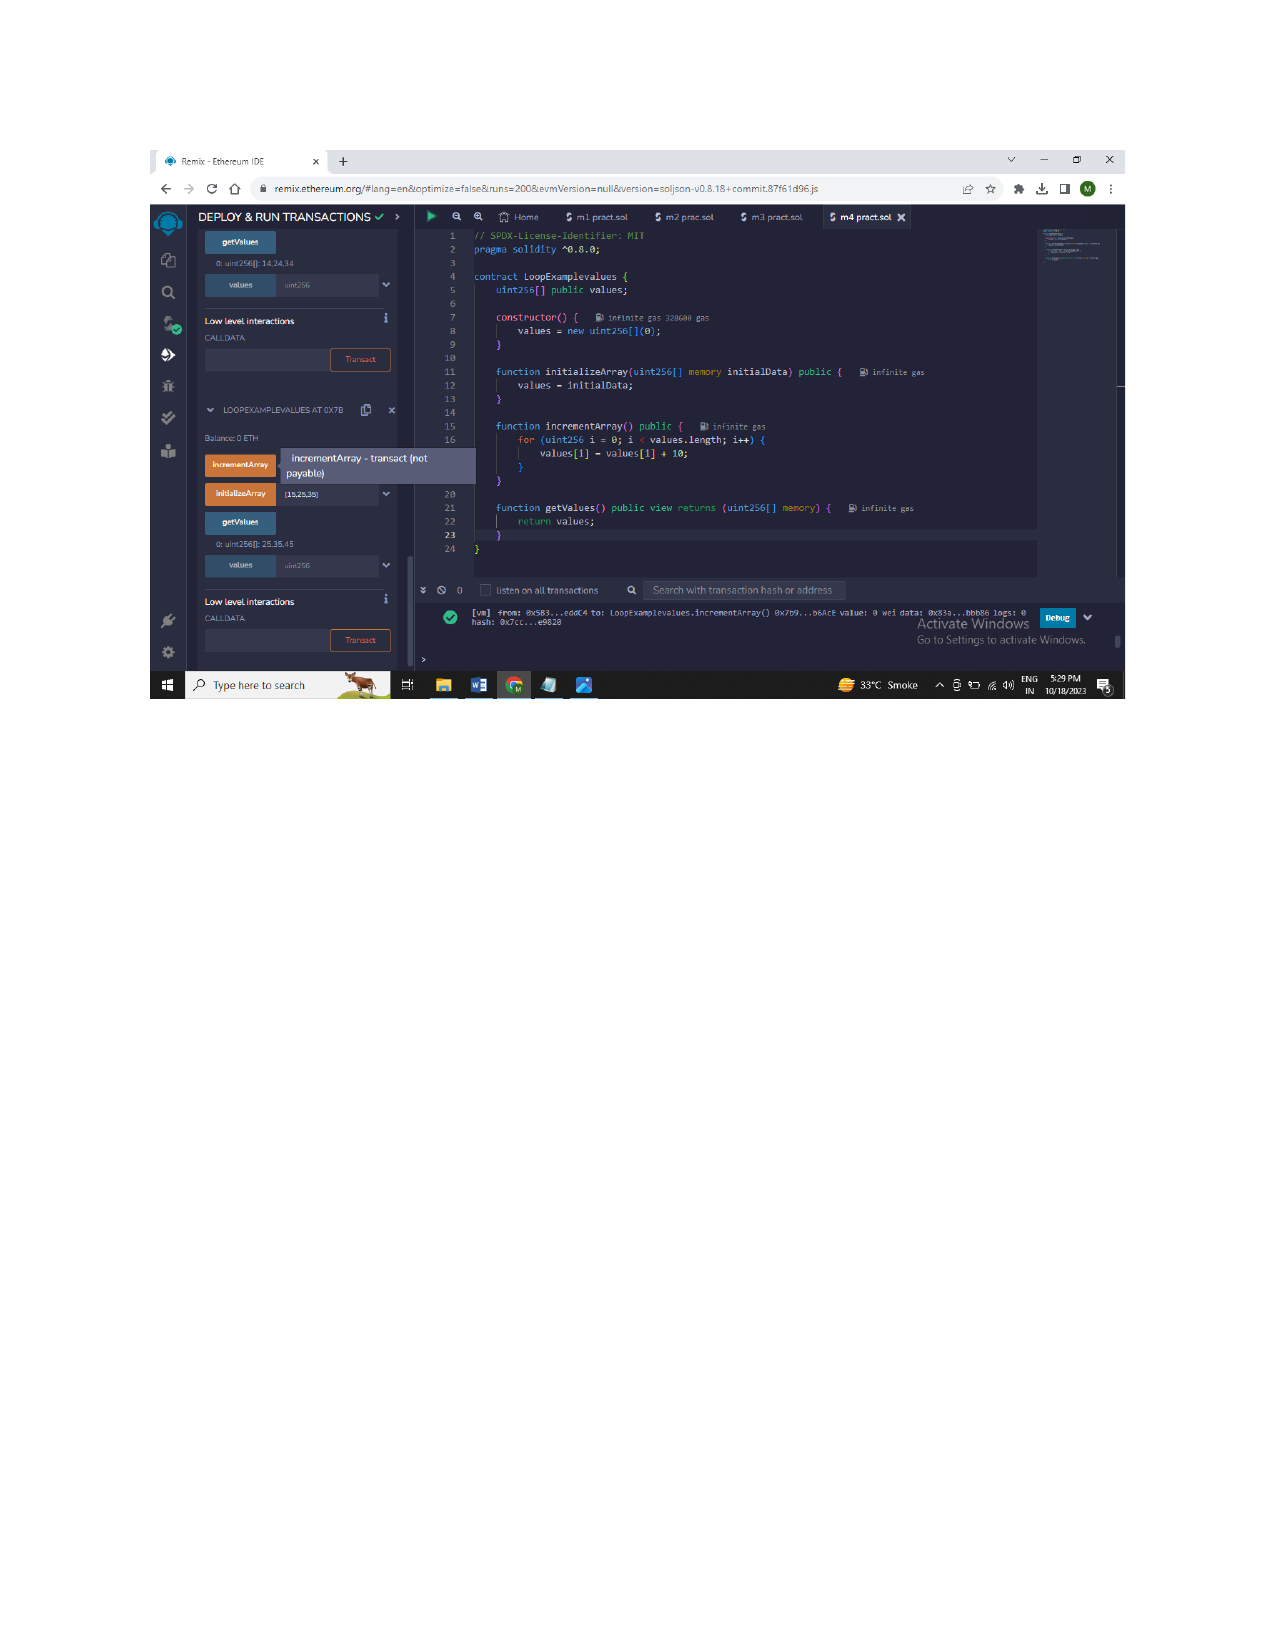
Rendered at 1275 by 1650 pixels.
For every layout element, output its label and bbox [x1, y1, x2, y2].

picture [150, 150, 1125, 699]
